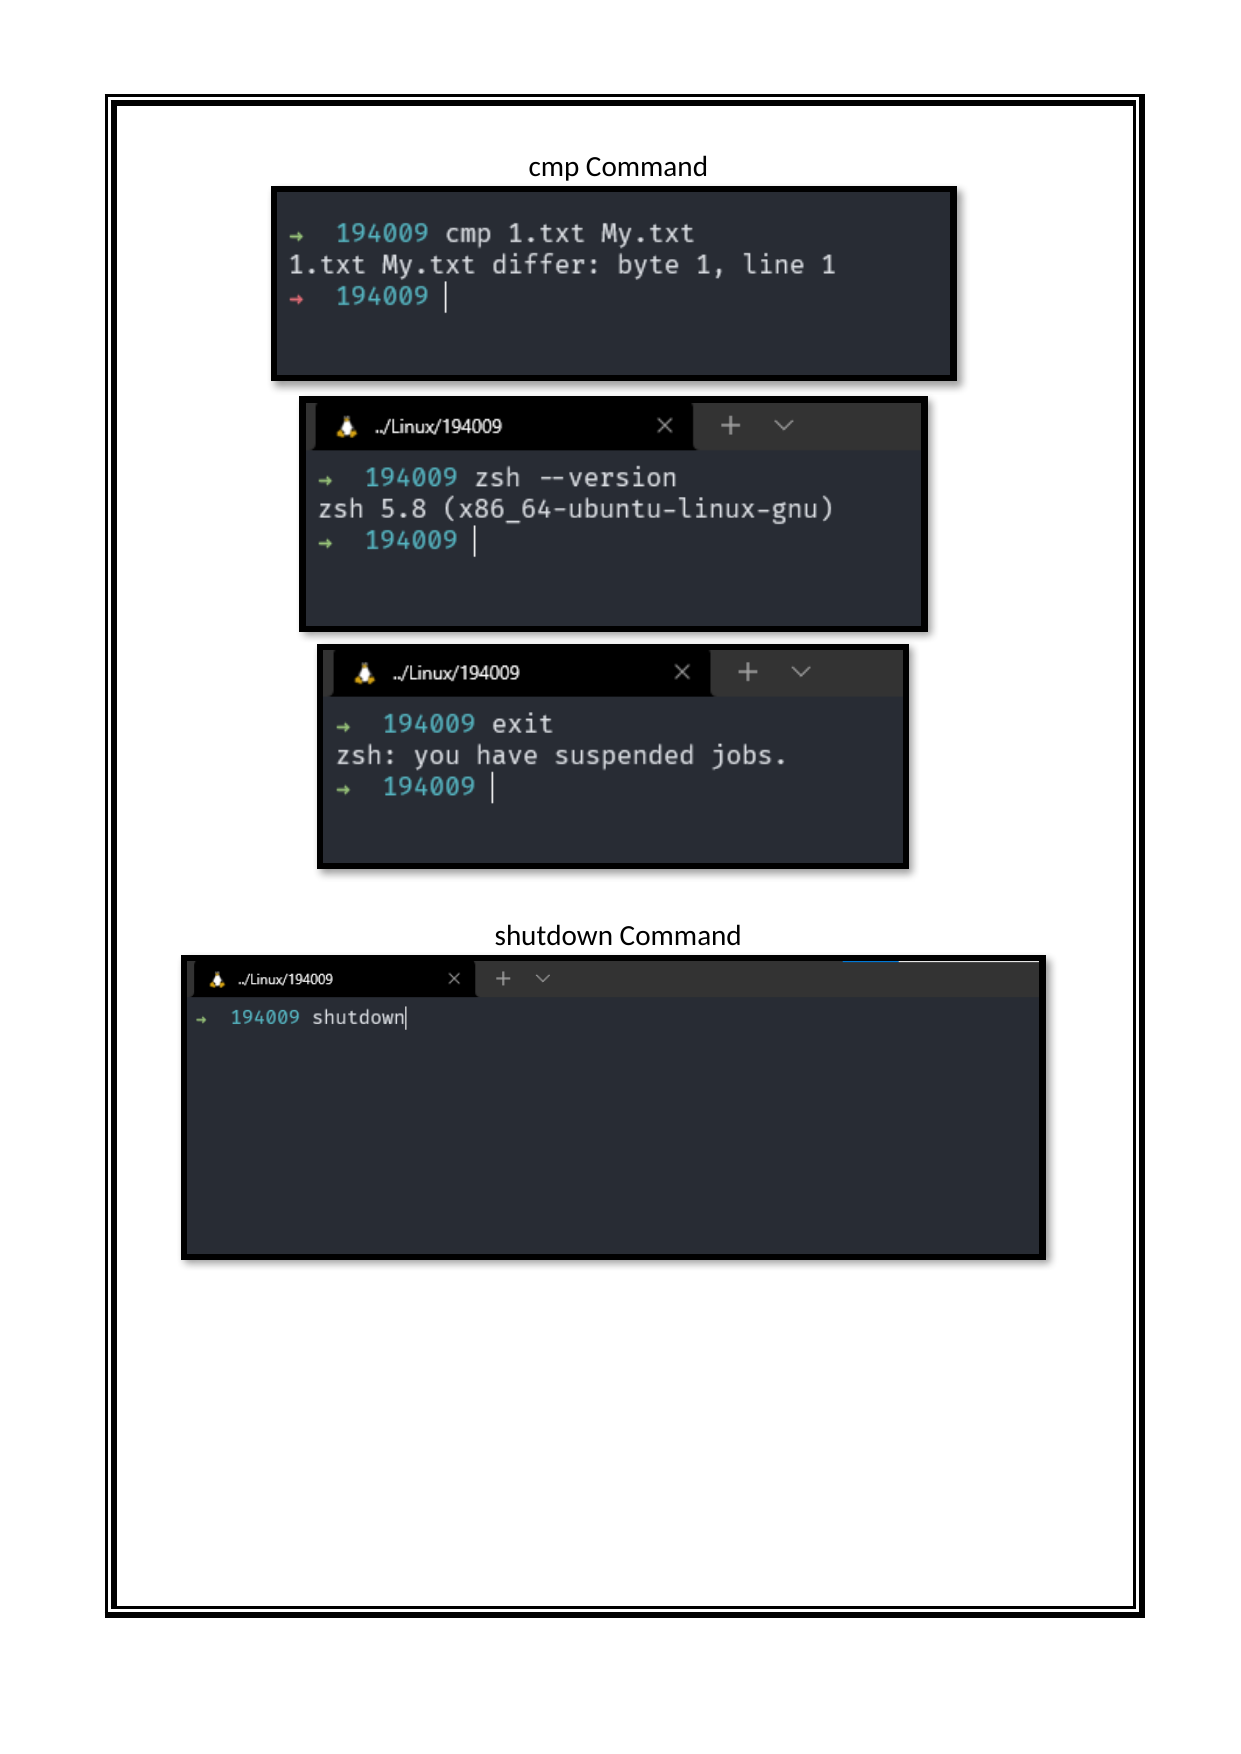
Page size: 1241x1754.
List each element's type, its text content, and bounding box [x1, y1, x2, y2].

text cmp Command [171, 148, 1065, 183]
picture [187, 961, 1039, 1254]
picture [306, 403, 921, 626]
text shutdown Command [171, 917, 1065, 953]
picture [277, 192, 950, 375]
picture [323, 650, 903, 863]
